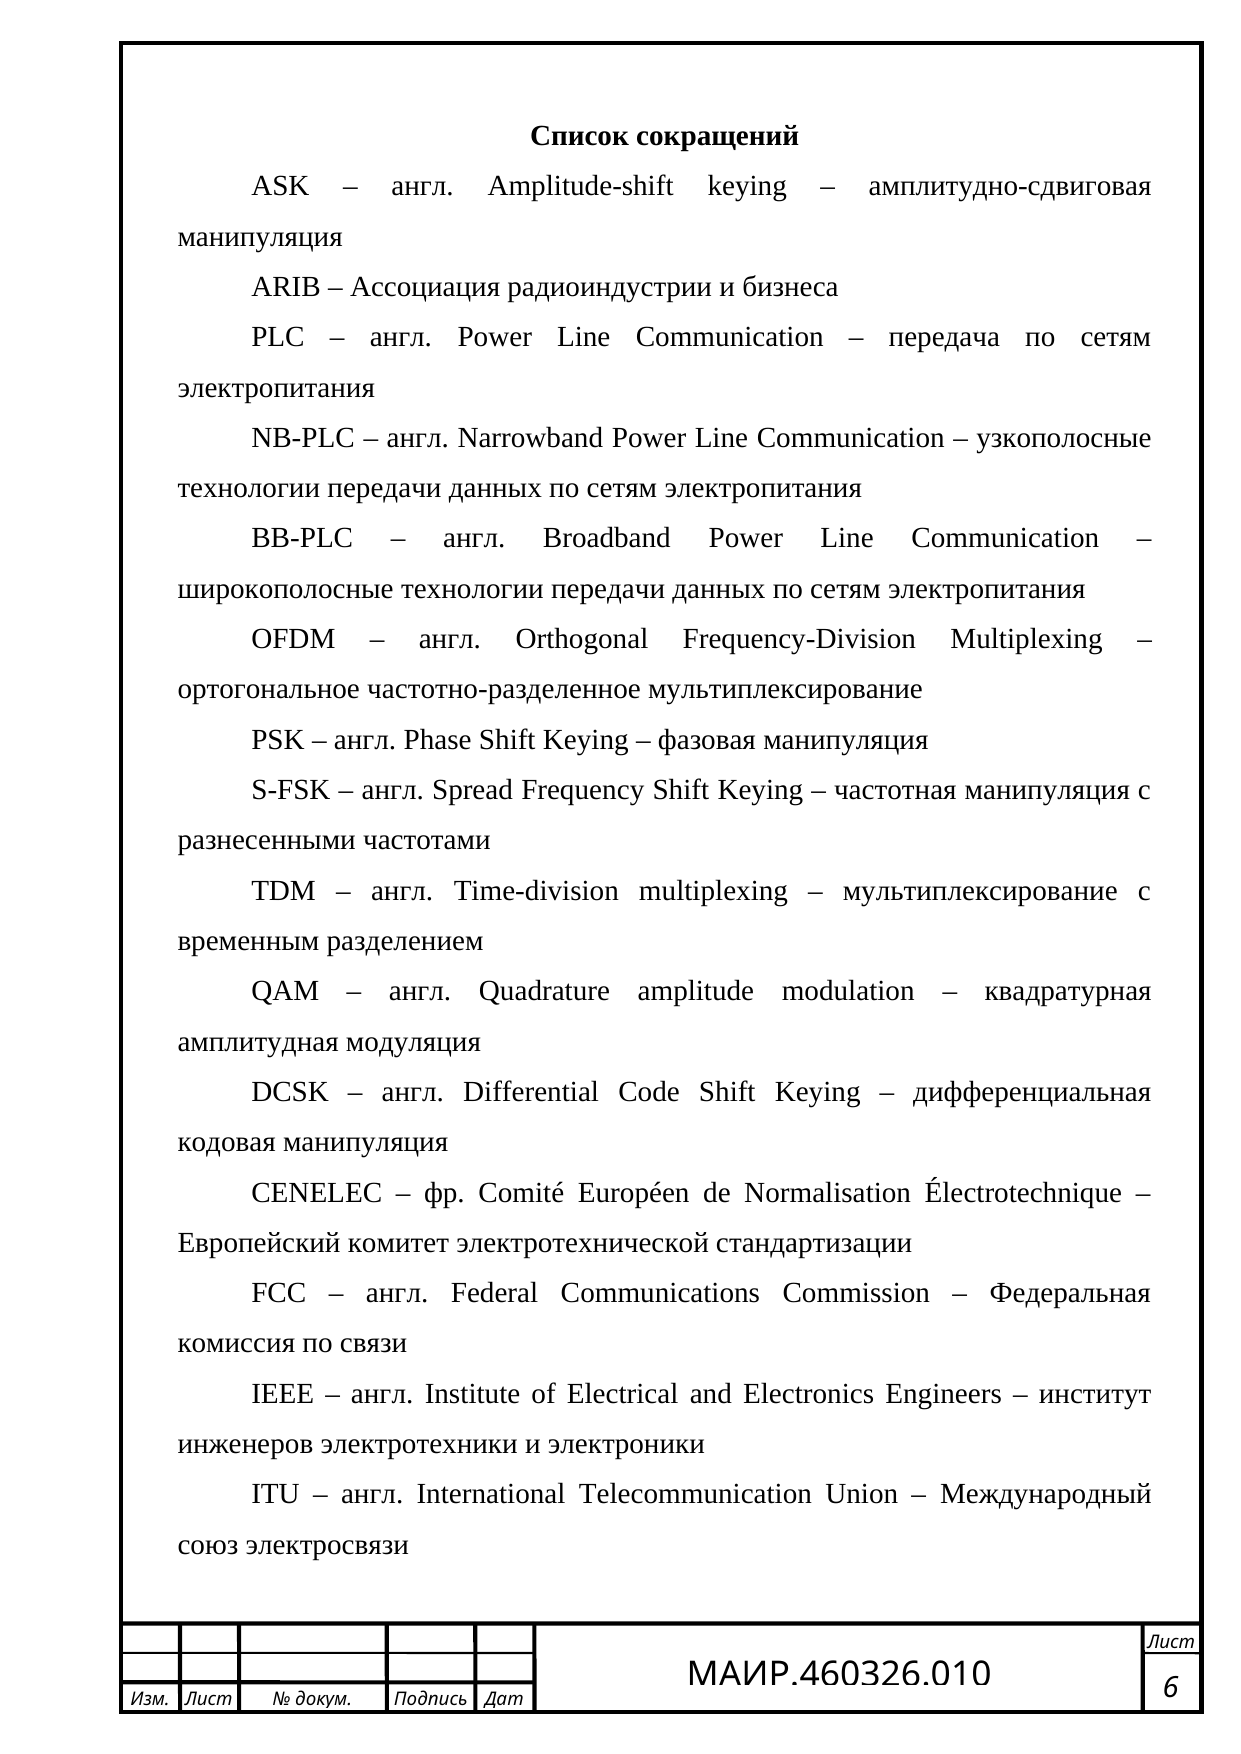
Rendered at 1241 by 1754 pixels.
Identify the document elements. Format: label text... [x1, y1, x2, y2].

text OFDM – англ. Orthogonal Frequency-Division Multiplexing – ортогональное частотно-разделенное мультиплексирование [177, 621, 1152, 705]
text DCSK – англ. Differential Code Shift Keying – дифференциальная кодовая манипуляция [177, 1074, 1152, 1158]
text ITU – англ. International Telecommunication Union – Международный союз электросвязи [177, 1477, 1152, 1560]
text ARIB – Ассоциация радиоиндустрии и бизнеса [177, 269, 1152, 303]
text Список сокращений [177, 118, 1152, 152]
text NB-PLC – англ. Narrowband Power Line Communication – узкополосные технологии передачи данных по сетям электропитания [177, 420, 1152, 504]
text PSK – англ. Phase Shift Keying – фазовая манипуляция [177, 722, 1152, 755]
text CENELEC – фр. Comité Européen de Normalisation Électrotechnique – Европейский комитет электротехнической стандартизации [177, 1175, 1152, 1258]
text ASK – англ. Amplitude-shift keying – амплитудно-сдвиговая манипуляция [177, 168, 1152, 252]
text S-FSK – англ. Spread Frequency Shift Keying – частотная манипуляция с разнесенными частотами [177, 772, 1152, 856]
text BB-PLC – англ. Broadband Power Line Communication – широкополосные технологии передачи данных по сетям электропитания [177, 521, 1152, 604]
text IEEE – англ. Institute of Electrical and Electronics Engineers – институт инженеров электротехники и электроники [177, 1376, 1152, 1460]
text FCC – англ. Federal Communications Commission – Федеральная комиссия по связи [177, 1275, 1152, 1359]
text PLC – англ. Power Line Communication – передача по сетям электропитания [177, 319, 1152, 403]
text TDM – англ. Time-division multiplexing – мультиплексирование с временным разделением [177, 873, 1152, 957]
text QAM – англ. Quadrature amplitude modulation – квадратурная амплитудная модуляция [177, 973, 1152, 1057]
